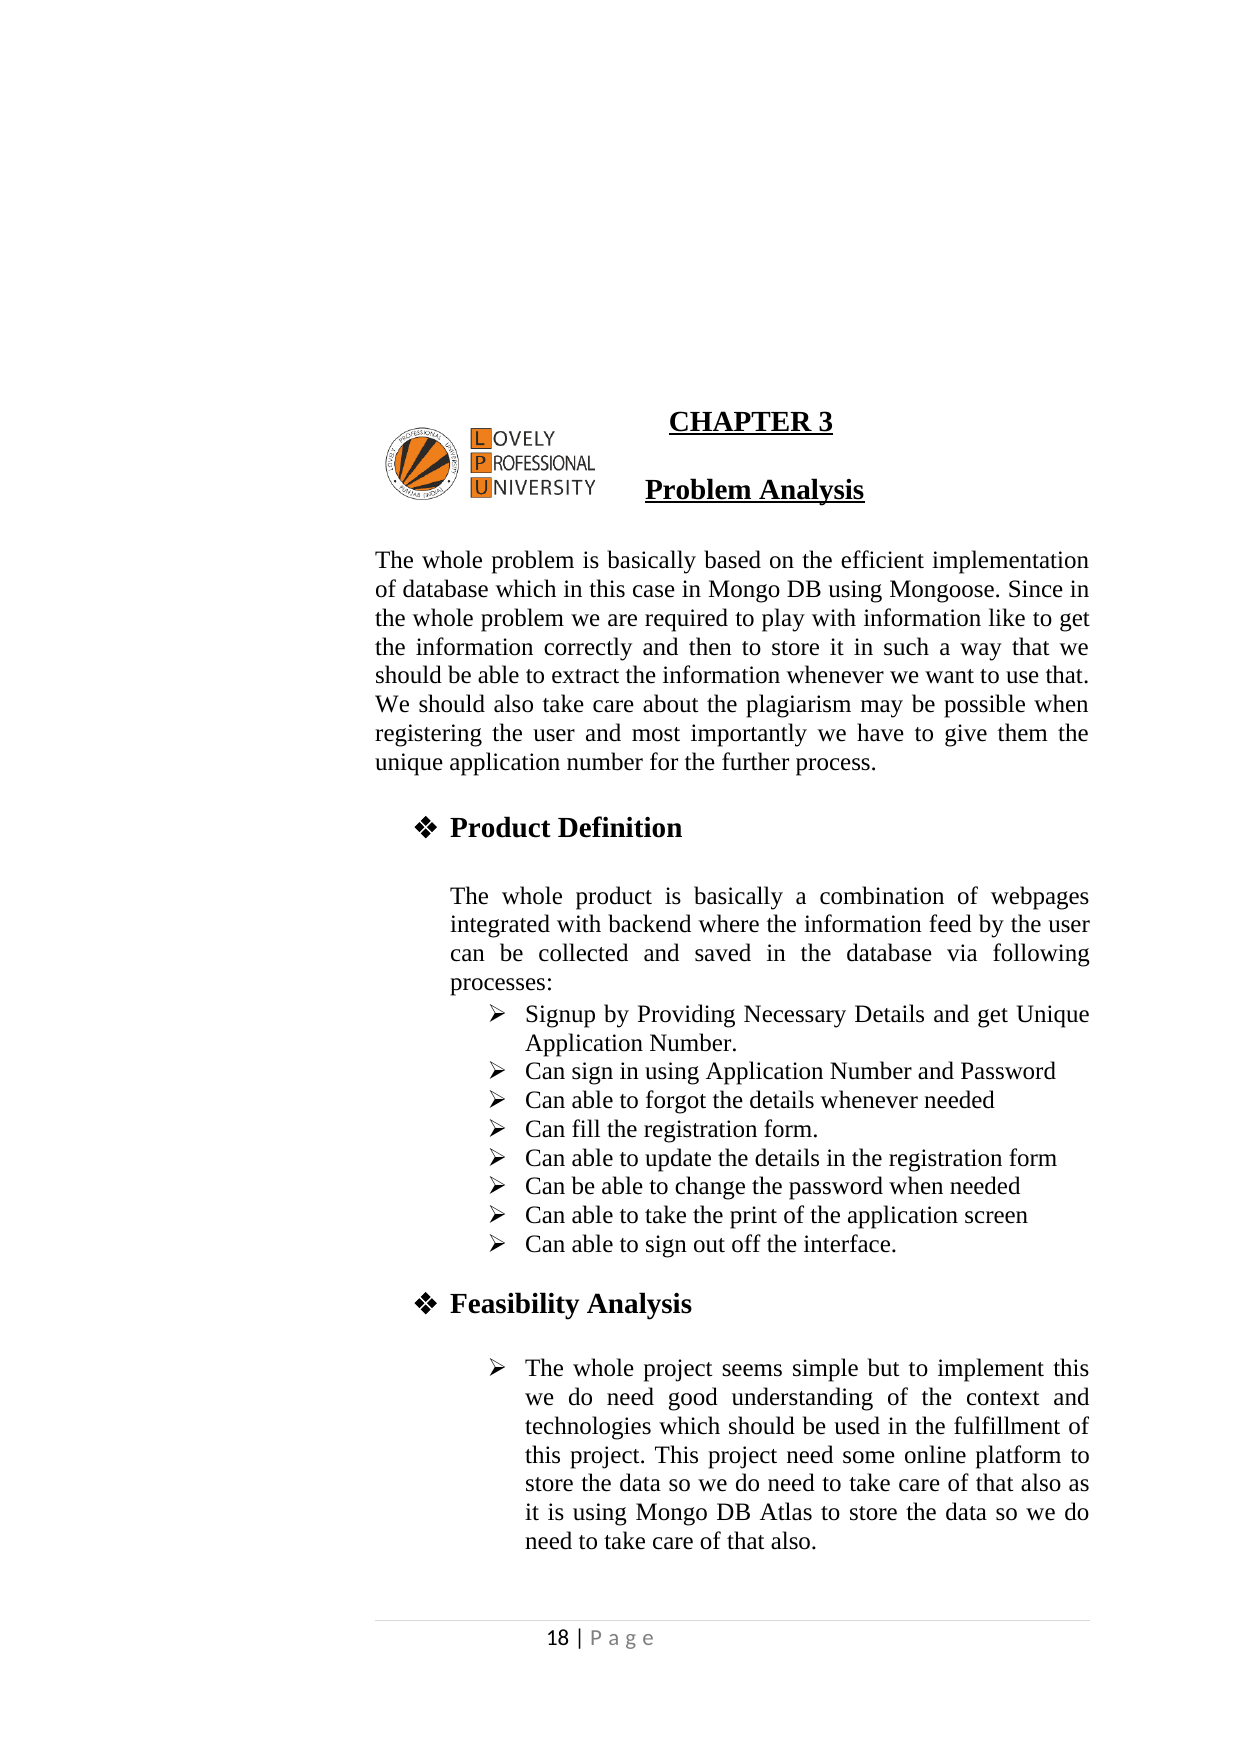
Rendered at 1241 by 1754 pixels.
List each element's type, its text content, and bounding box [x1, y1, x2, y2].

text CHAPTER 3 [375, 404, 1090, 438]
list Signup by Providing Necessary Details and get Unique Application Number. [487, 999, 1090, 1056]
list Can fill the registration form. [487, 1114, 1090, 1143]
list Can able to sign out off the interface. [487, 1229, 1090, 1258]
text The whole problem is basically based on the efficient implementation of database which in this case in Mongo DB using Mongoose. Since in the whole problem we are required to play with information like to get the information correctly and then to store it in such a way that we should be able to extract the information whenever we want to use that. We should also take care about the plagiarism may be possible when registering the user and most importantly we have to give them the unique application number for the further process. [375, 545, 1090, 775]
text The whole product is basically a combination of webpages integrated with backend where the information feed by the user can be collected and saved in the database via following processes: [450, 881, 1090, 996]
list Feasibility Analysis [412, 1286, 1090, 1320]
list Can sign in using Application Number and Password [487, 1056, 1090, 1085]
list Can able to take the print of the application screen [487, 1200, 1090, 1229]
list Can able to update the details in the registration form [487, 1143, 1090, 1171]
list The whole project seems simple but to implement this we do need good understanding of the context and technologies which should be used in the fulfillment of this project. This project need some online platform to store the data so we do need to take care of that also as it is using Mongo DB Atlas to store the data so we do need to take care of that also. [487, 1353, 1090, 1555]
list Can able to forgot the details whenever needed [487, 1085, 1090, 1114]
list Can be able to change the password when needed [487, 1171, 1090, 1200]
picture [385, 427, 596, 500]
text Problem Analysis [375, 472, 1090, 506]
list Product Definition [412, 810, 1090, 844]
